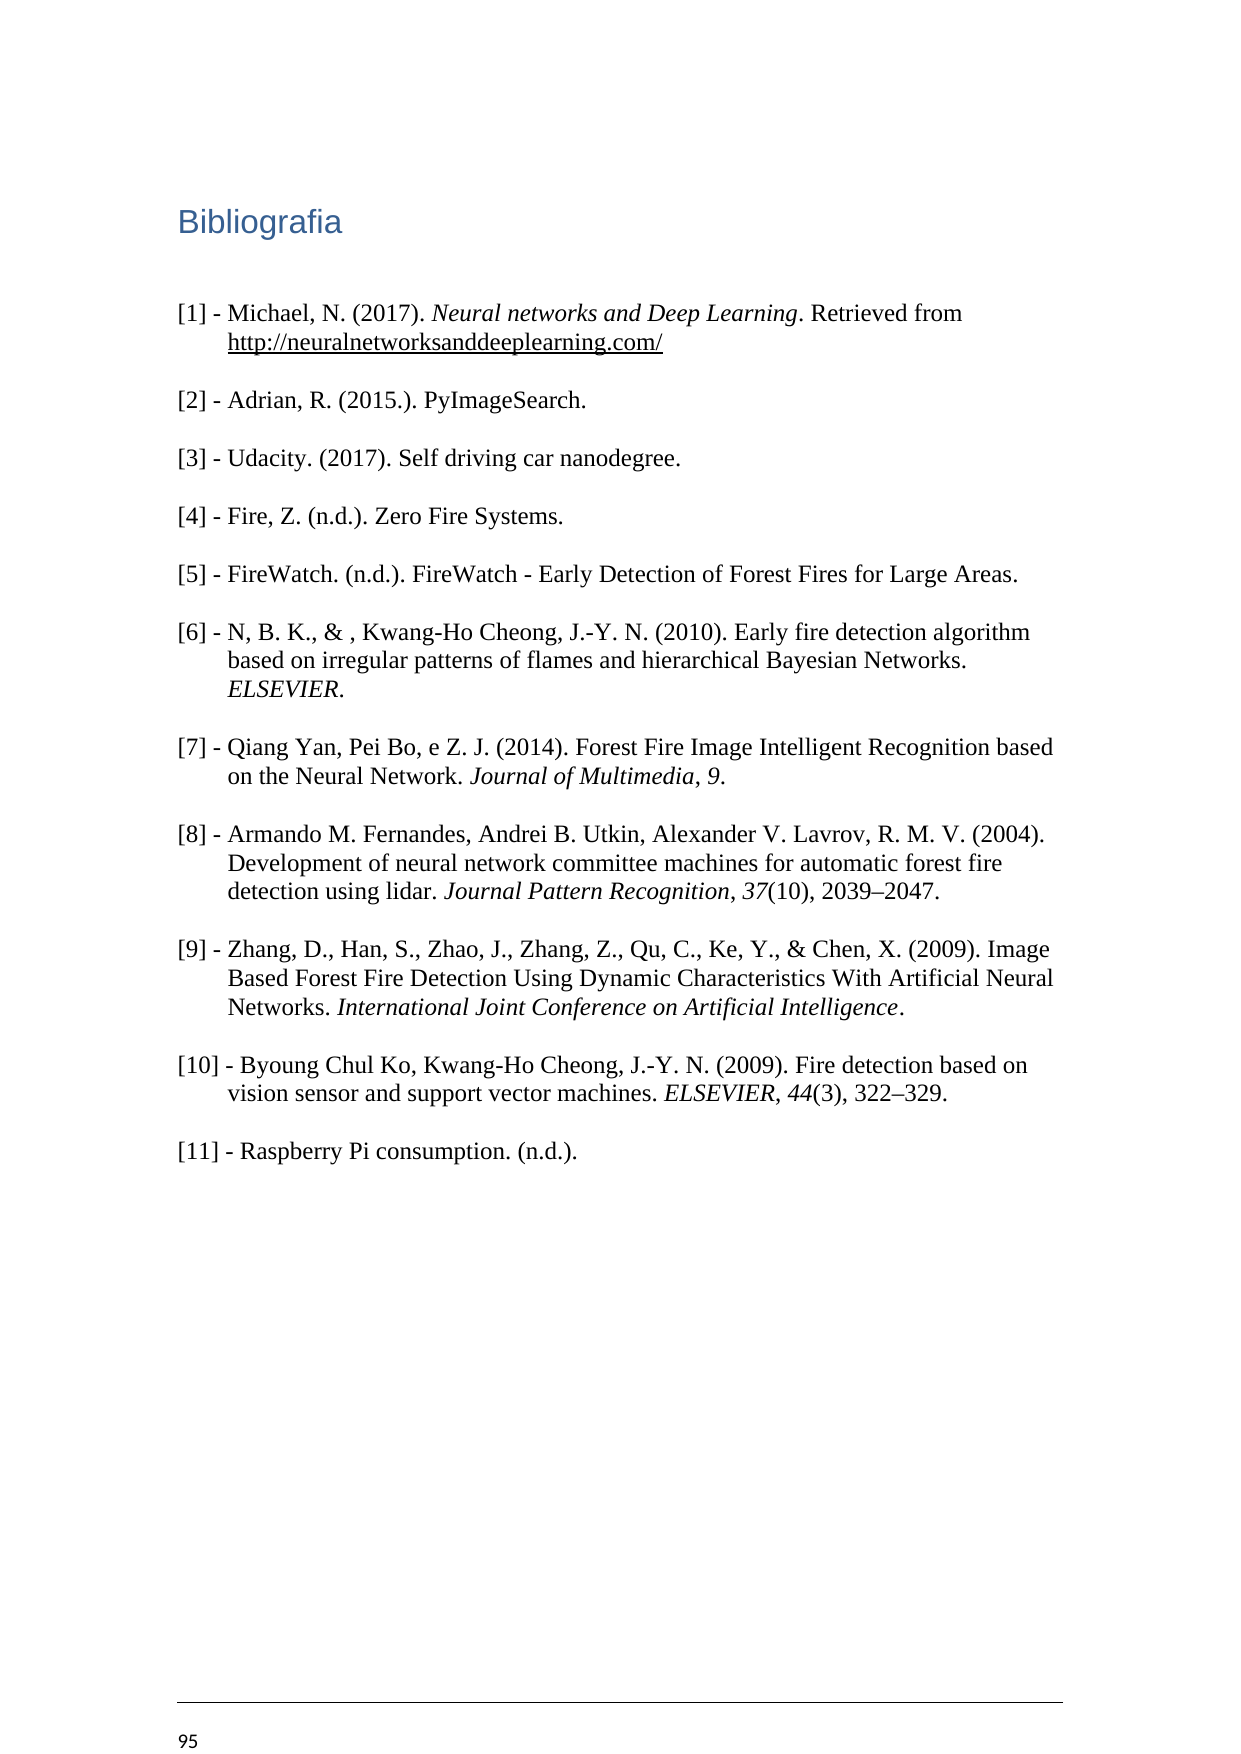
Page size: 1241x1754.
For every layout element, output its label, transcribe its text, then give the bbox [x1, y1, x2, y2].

text [6] - N, B. K., & , Kwang-Ho Cheong, J.-Y. N. (2010). Early fire detection algorithm based on irregular patterns of flames and hierarchical Bayesian Networks. ELSEVIER. [177, 617, 1063, 703]
text [3] - Udacity. (2017). Self driving car nanodegree. [177, 443, 1063, 472]
text [7] - Qiang Yan, Pei Bo, e Z. J. (2014). Forest Fire Image Intelligent Recognition based on the Neural Network. Journal of Multimedia, 9. [177, 732, 1063, 790]
text [9] - Zhang, D., Han, S., Zhao, J., Zhang, Z., Qu, C., Ke, Y., & Chen, X. (2009). Image Based Forest Fire Detection Using Dynamic Characteristics With Artificial Neural Networks. International Joint Conference on Artificial Intelligence. [177, 934, 1063, 1021]
text [4] - Fire, Z. (n.d.). Zero Fire Systems. [177, 501, 1063, 530]
subtitle Bibliografia [177, 202, 1063, 241]
text [11] - Raspberry Pi consumption. (n.d.). [177, 1136, 1063, 1165]
text [5] - FireWatch. (n.d.). FireWatch - Early Detection of Forest Fires for Large Areas. [177, 559, 1063, 588]
text [2] - Adrian, R. (2015.). PyImageSearch. [177, 385, 1063, 414]
text [8] - Armando M. Fernandes, Andrei B. Utkin, Alexander V. Lavrov, R. M. V. (2004). Development of neural network committee machines for automatic forest fire detection using lidar. Journal Pattern Recognition, 37(10), 2039–2047. [177, 819, 1063, 905]
text [1] - Michael, N. (2017). Neural networks and Deep Learning. Retrieved from http://neuralnetworksanddeeplearning.com/ [177, 298, 1063, 356]
text [10] - Byoung Chul Ko, Kwang-Ho Cheong, J.-Y. N. (2009). Fire detection based on vision sensor and support vector machines. ELSEVIER, 44(3), 322–329. [177, 1050, 1063, 1107]
